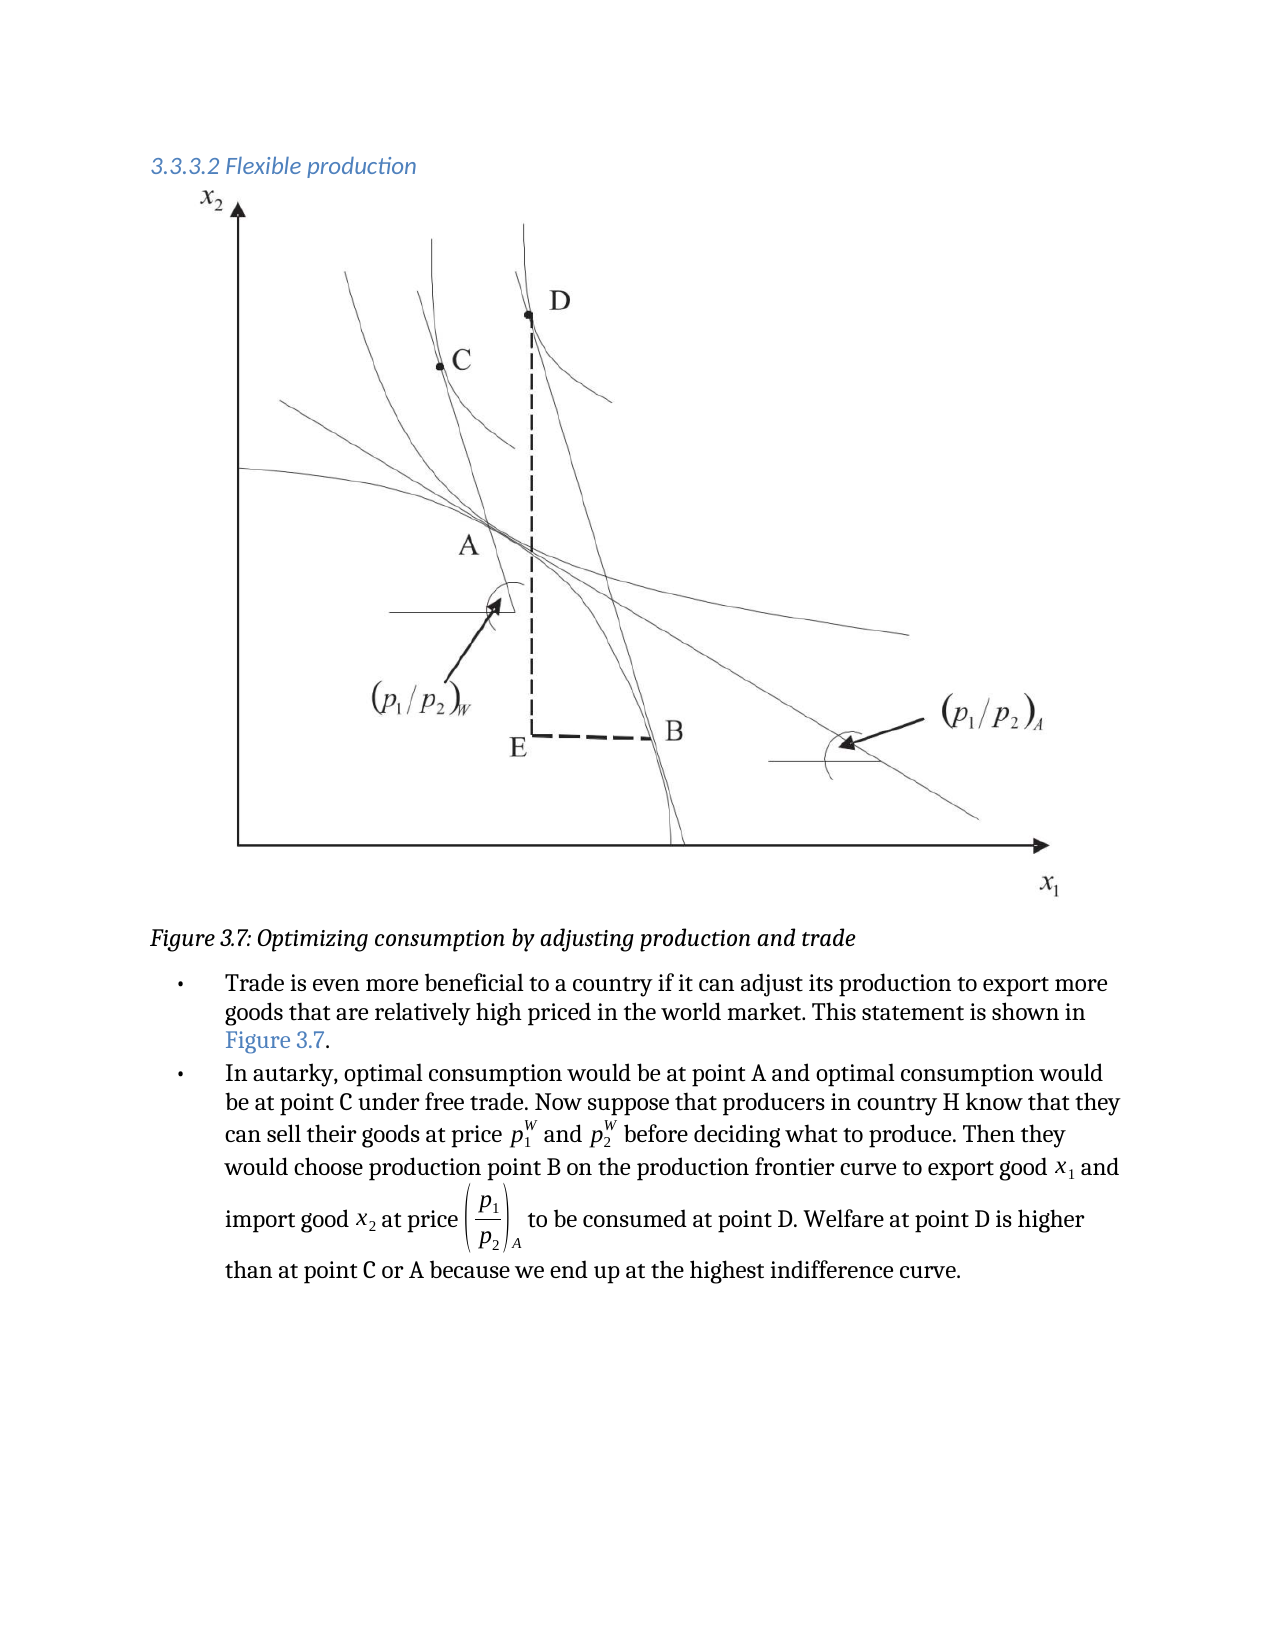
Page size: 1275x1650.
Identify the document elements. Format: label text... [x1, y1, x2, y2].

table_header Figure 3.7: Optimizing consumption by adjusting production and trade [139, 181, 1114, 965]
picture [188, 184, 1064, 904]
list In autarky, optimal consumption would be at point A and optimal consumption would be at point C under free trade. Now suppose that producers in country H know that they can sell their goods at price and before deciding what to produce. Then they would choose production point B on the production frontier curve to export good and import good at price to be consumed at point D. Welfare at point D is higher than at point C or A because we end up at the highest indifference curve. [175, 1059, 1125, 1285]
subtitle 3.3.3.2 Flexible production [150, 150, 1125, 181]
list Trade is even more beneficial to a country if it can adjust its production to export more goods that are relatively high priced in the world market. This statement is shown in Figure 3.7. [175, 969, 1125, 1055]
